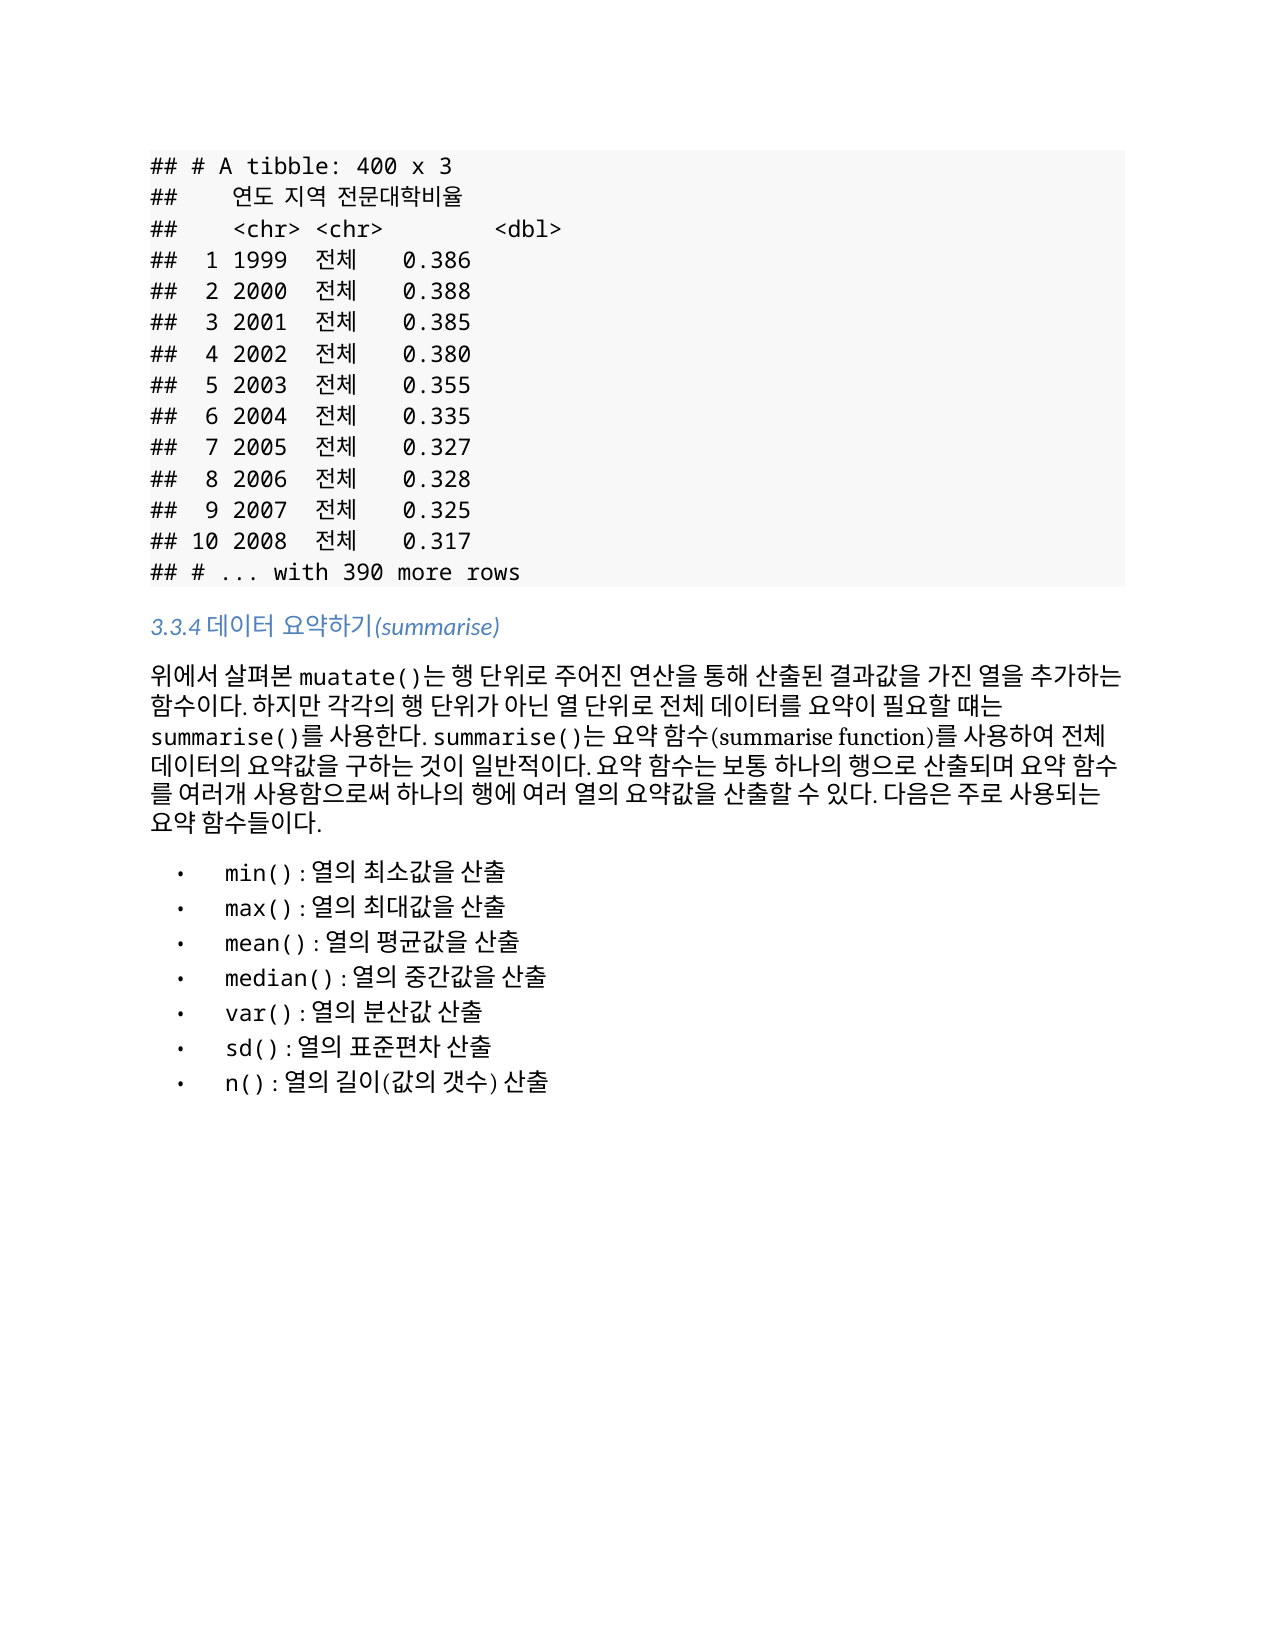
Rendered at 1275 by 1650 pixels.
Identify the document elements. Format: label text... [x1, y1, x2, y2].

list max() : 열의 최대값을 산출 [175, 892, 1125, 924]
list n() : 열의 길이(값의 갯수) 산출 [175, 1067, 1125, 1099]
text ## # A tibble: 400 x 3 ## 연도 지역 전문대학비율 ## <chr> <chr> <dbl> ## 1 1999 전체 0.386 ## 2 2000 전체 0.388 ## 3 2001 전체 0.385 ## 4 2002 전체 0.380 ## 5 2003 전체 0.355 ## 6 2004 전체 0.335 ## 7 2005 전체 0.327 ## 8 2006 전체 0.328 ## 9 2007 전체 0.325 ## 10 2008 전체 0.317 ## # ... with 390 more rows [150, 150, 1125, 587]
list min() : 열의 최소값을 산출 [175, 857, 1125, 889]
list mean() : 열의 평균값을 산출 [175, 927, 1125, 959]
subtitle 3.3.4 데이터 요약하기(summarise) [150, 608, 1125, 642]
list sd() : 열의 표준편차 산출 [175, 1032, 1125, 1064]
list median() : 열의 중간값을 산출 [175, 962, 1125, 994]
text 위에서 살펴본 muatate()는 행 단위로 주어진 연산을 통해 산출된 결과값을 가진 열을 추가하는 함수이다. 하지만 각각의 행 단위가 아닌 열 단위로 전체 데이터를 요약이 필요할 떄는 summarise()를 사용한다. summarise()는 요약 함수(summarise function)를 사용하여 전체 데이터의 요약값을 구하는 것이 일반적이다. 요약 함수는 보통 하나의 행으로 산출되며 요약 함수를 여러개 사용함으로써 하나의 행에 여러 열의 요약값을 산출할 수 있다. 다음은 주로 사용되는 요약 함수들이다. [150, 661, 1125, 839]
list var() : 열의 분산값 산출 [175, 997, 1125, 1029]
